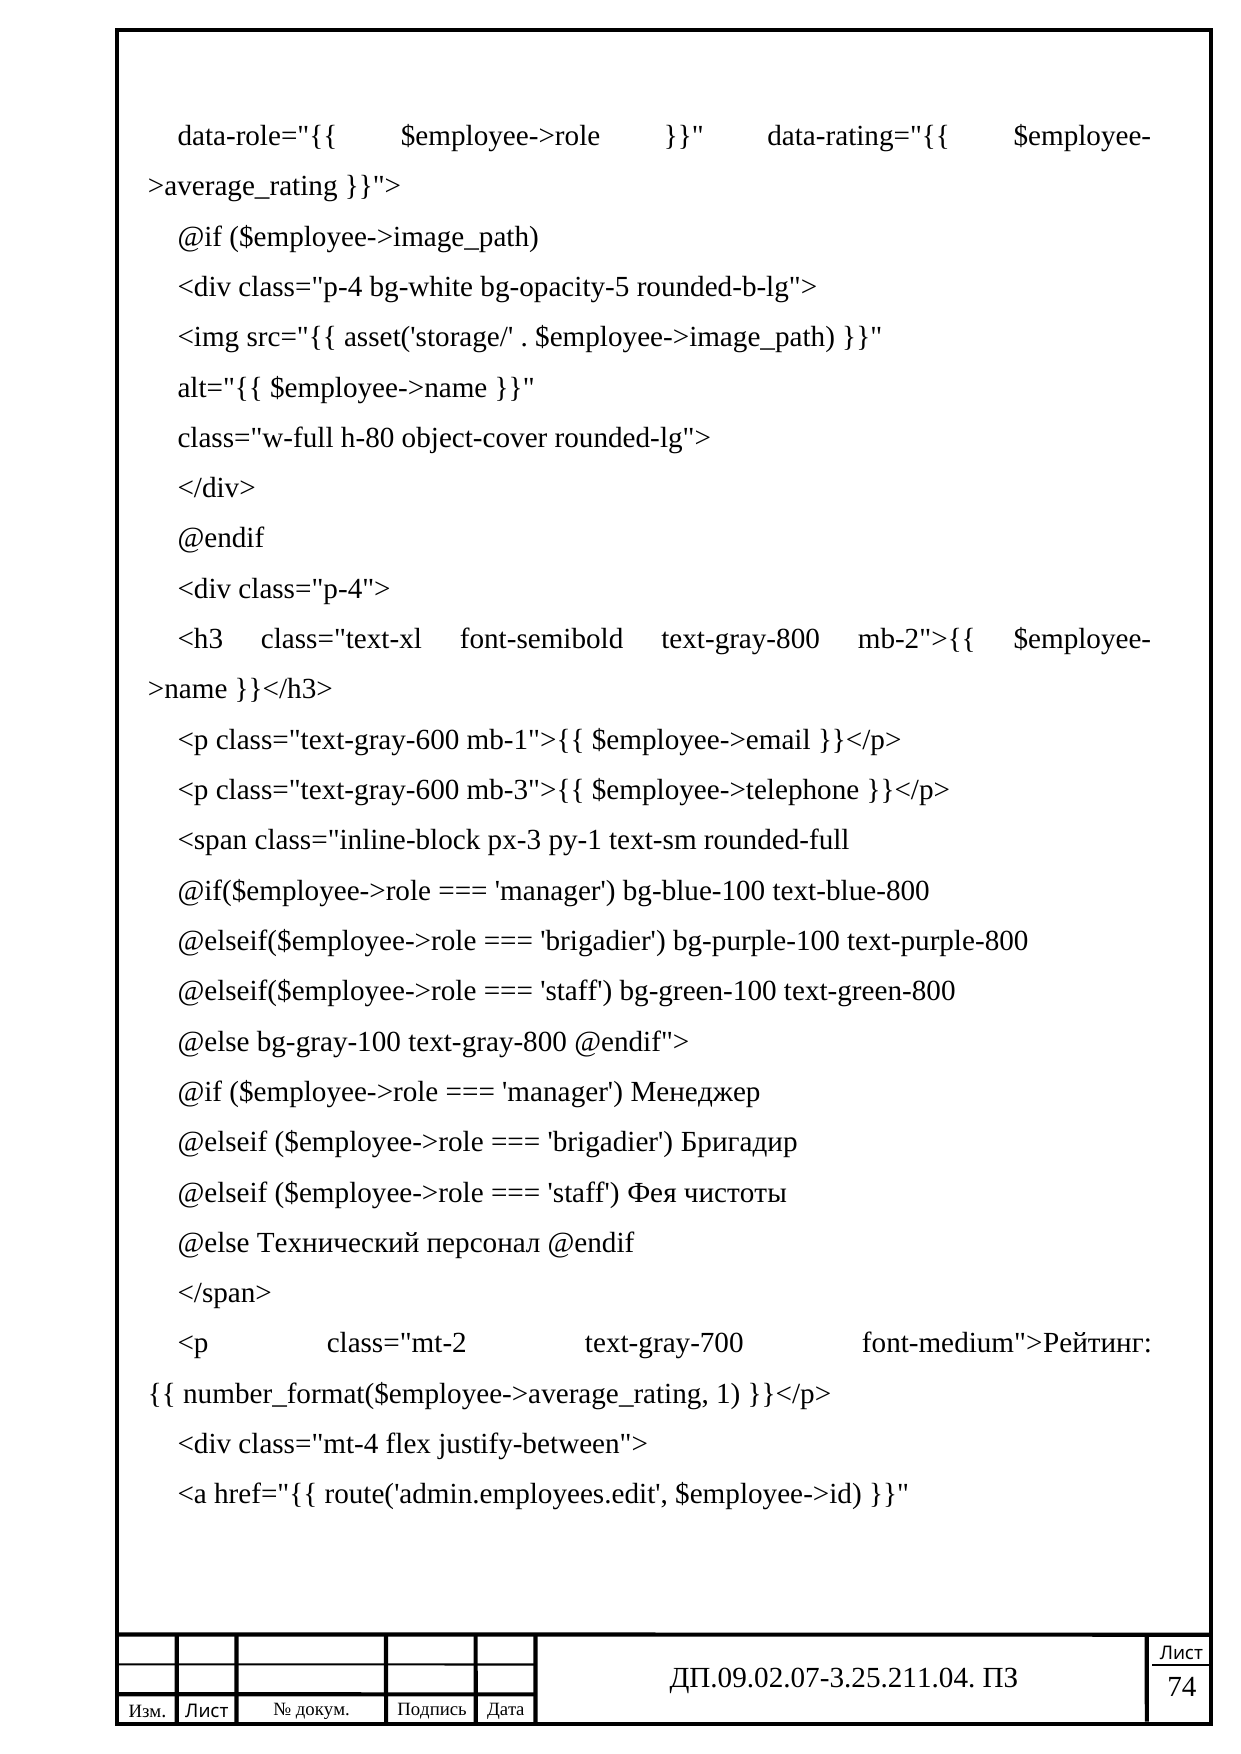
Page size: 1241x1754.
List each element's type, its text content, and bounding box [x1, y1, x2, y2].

text @elseif($employee->role === 'brigadier') bg-purple-100 text-purple-800 [148, 923, 1152, 957]
text <div class="p-4 bg-white bg-opacity-5 rounded-b-lg"> [148, 269, 1152, 303]
text <span class="inline-block px-3 py-1 text-sm rounded-full [148, 822, 1152, 856]
text @endif [148, 521, 1152, 554]
text @if ($employee->image_path) [148, 219, 1152, 252]
text @if ($employee->role === 'manager') Менеджер [148, 1074, 1152, 1108]
text alt="{{ $employee->name }}" [148, 370, 1152, 403]
text <div class="mt-4 flex justify-between"> [148, 1426, 1152, 1460]
text <p class="text-gray-600 mb-3">{{ $employee->telephone }}</p> [148, 772, 1152, 806]
text @else bg-gray-100 text-gray-800 @endif"> [148, 1024, 1152, 1057]
text data-role="{{ $employee->role }}" data-rating="{{ $employee->average_rating }}"> [148, 118, 1152, 202]
text <p class="text-gray-600 mb-1">{{ $employee->email }}</p> [148, 722, 1152, 755]
text <div class="p-4"> [148, 571, 1152, 604]
text </div> [148, 470, 1152, 504]
text <p class="mt-2 text-gray-700 font-medium">Рейтинг: {{ number_format($employee->average_rating, 1) }}</p> [148, 1326, 1152, 1409]
text <h3 class="text-xl font-semibold text-gray-800 mb-2">{{ $employee->name }}</h3> [148, 621, 1152, 705]
text class="w-full h-80 object-cover rounded-lg"> [148, 420, 1152, 453]
text <a href="{{ route('admin.employees.edit', $employee->id) }}" [148, 1477, 1152, 1510]
text @elseif ($employee->role === 'staff') Фея чистоты [148, 1175, 1152, 1208]
text @elseif ($employee->role === 'brigadier') Бригадир [148, 1124, 1152, 1158]
text @else Технический персонал @endif [148, 1225, 1152, 1258]
text @if($employee->role === 'manager') bg-blue-100 text-blue-800 [148, 873, 1152, 906]
text </span> [148, 1275, 1152, 1309]
text @elseif($employee->role === 'staff') bg-green-100 text-green-800 [148, 973, 1152, 1007]
text <img src="{{ asset('storage/' . $employee->image_path) }}" [148, 319, 1152, 353]
